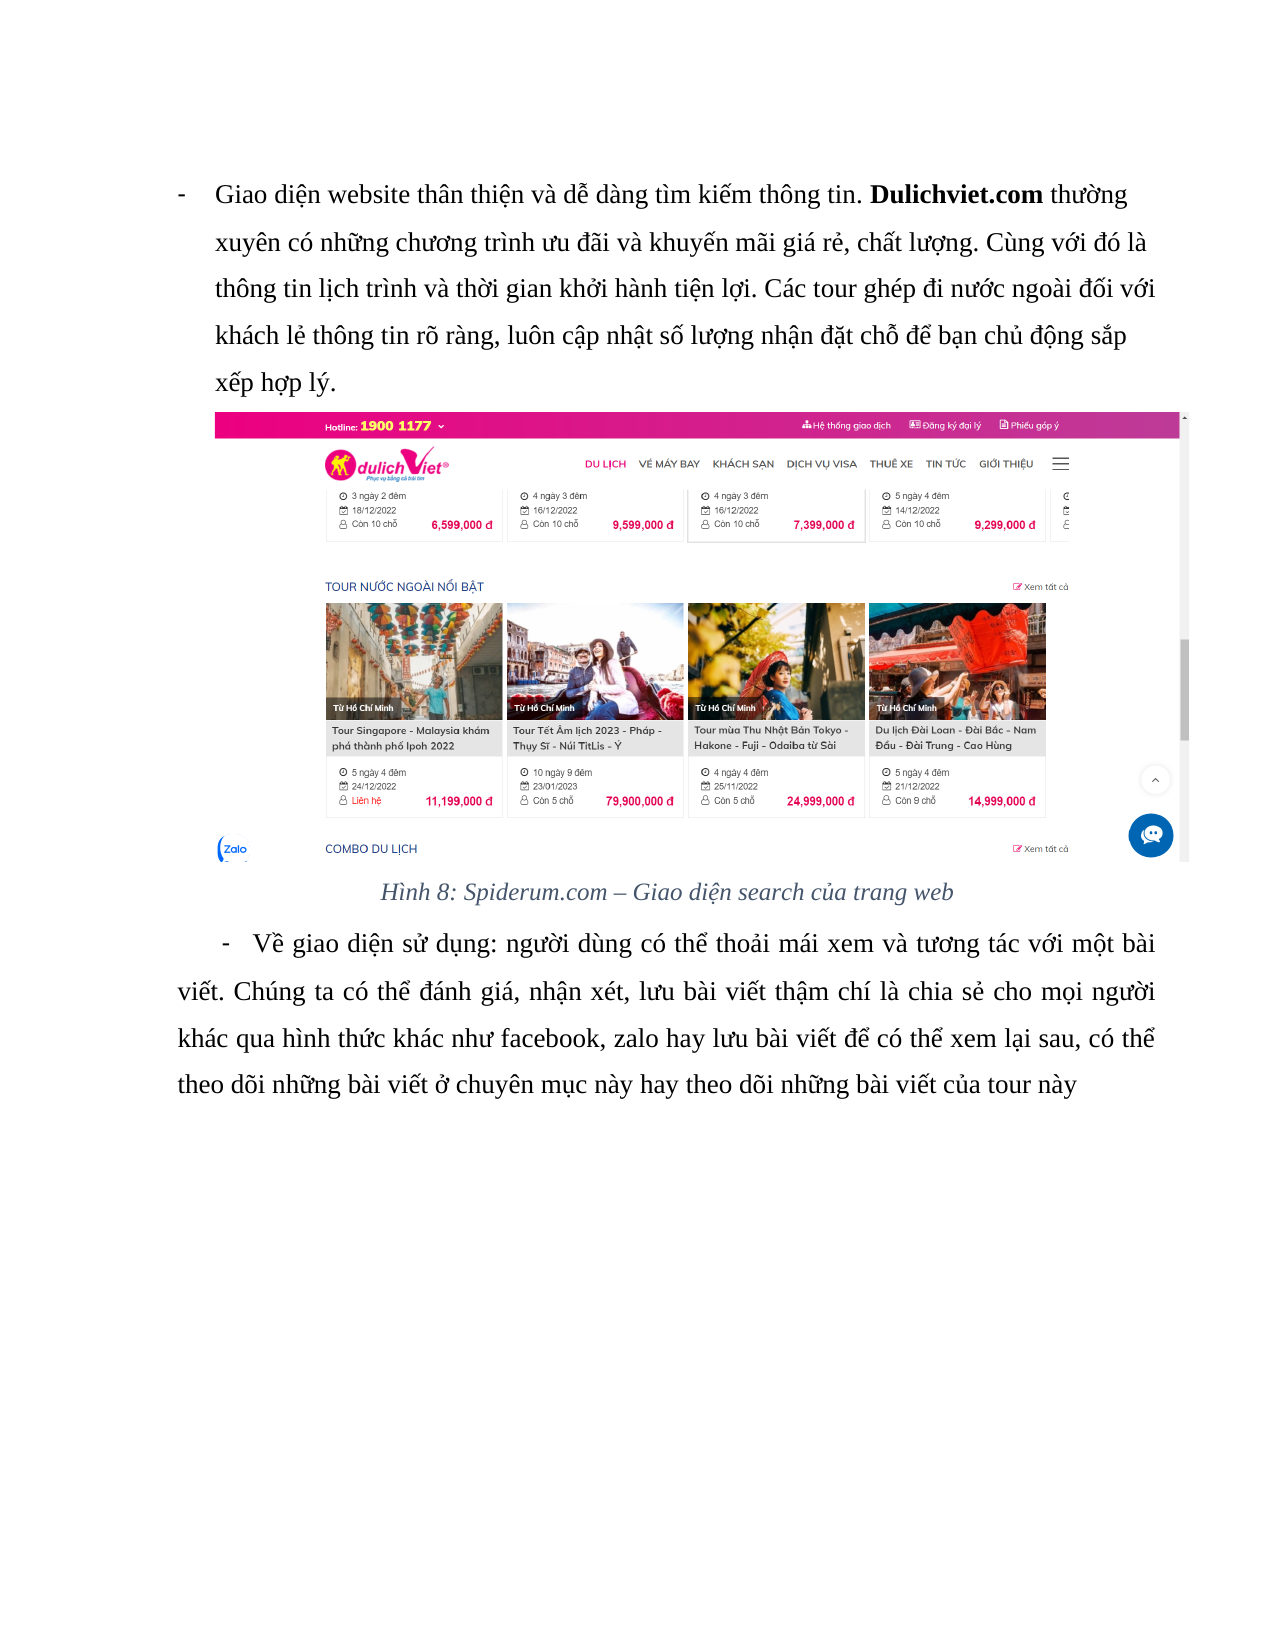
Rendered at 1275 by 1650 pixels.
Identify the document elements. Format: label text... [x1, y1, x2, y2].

list Về giao diện sử dụng: người dùng có thể thoải mái xem và tương tác với một bài viết. Chúng ta có thể đánh giá, nhận xét, lưu bài viết thậm chí là chia sẻ cho mọi người khác qua hình thức khác như facebook, zalo hay lưu bài viết để có thể xem lại sau, có thể theo dõi những bài viết ở chuyên mục này hay theo dõi những bài viết của tour này [177, 927, 1157, 1100]
picture [214, 412, 1190, 862]
